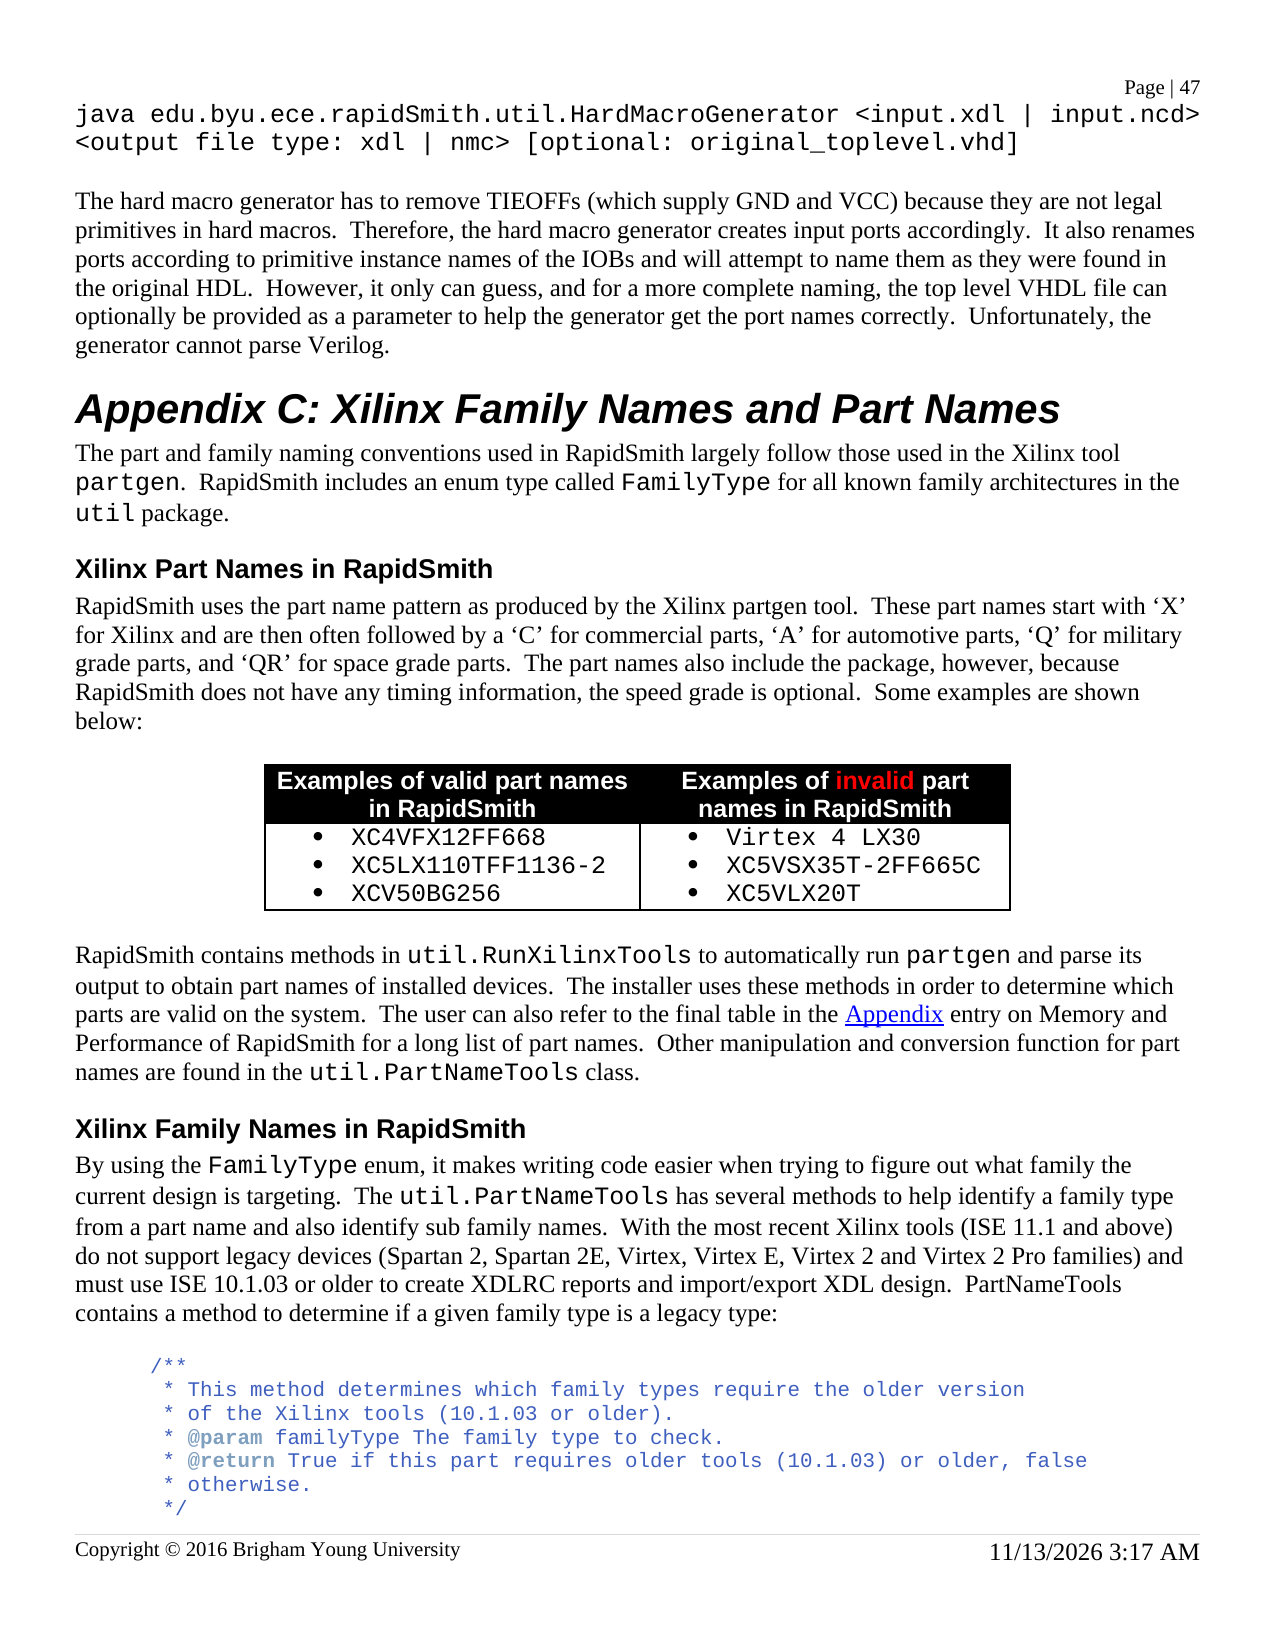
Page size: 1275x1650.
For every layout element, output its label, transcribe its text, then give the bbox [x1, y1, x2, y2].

text * @param familyType The family type to check. [75, 1427, 1200, 1450]
text By using the FamilyType enum, it makes writing code easier when trying to figure out what family the current design is targeting. The util.PartNameTools has several methods to help identify a family type from a part name and also identify sub family names. With the most recent Xilinx tools (ISE 11.1 and above) do not support legacy devices (Spartan 2, Spartan 2E, Virtex, Virtex E, Virtex 2 and Virtex 2 Pro families) and must use ISE 10.1.03 or older to create XDLRC reports and import/export XDL design. PartNameTools contains a method to determine if a given family type is a legacy type: [75, 1150, 1200, 1327]
table_header Examples of valid part names in RapidSmith [266, 766, 639, 823]
subtitle Xilinx Family Names in RapidSmith [75, 1113, 1200, 1144]
table_header Examples of invalid part names in RapidSmith [640, 766, 1009, 823]
text The part and family naming conventions used in RapidSmith largely follow those used in the Xilinx tool partgen. RapidSmith includes an enum type called FamilyType for all known family architectures in the util package. [75, 438, 1200, 528]
text * This method determines which family types require the older version [75, 1379, 1200, 1403]
text RapidSmith contains methods in util.RunXilinxTools to automatically run partgen and parse its output to obtain part names of installed devices. The installer uses these methods in order to determine which parts are valid on the system. The user can also refer to the final table in the Appendix entry on Memory and Performance of RapidSmith for a long list of part names. Other manipulation and conversion function for part names are found in the util.PartNameTools class. [75, 940, 1200, 1088]
subtitle Xilinx Part Names in RapidSmith [75, 553, 1200, 585]
text * of the Xilinx tools (10.1.03 or older). [75, 1403, 1200, 1427]
table_cell XC4VFX12FF668 XC5LX110TFF1136-2 XCV50BG256 [266, 824, 639, 909]
subtitle Appendix C: Xilinx Family Names and Part Names [75, 384, 1200, 432]
text * otherwise. [75, 1474, 1200, 1498]
table_cell Virtex 4 LX30 XC5VSX35T-2FF665C XC5VLX20T [641, 824, 1009, 909]
text * @return True if this part requires older tools (10.1.03) or older, false [75, 1450, 1200, 1474]
text The hard macro generator has to remove TIEOFFs (which supply GND and VCC) because they are not legal primitives in hard macros. Therefore, the hard macro generator creates input ports accordingly. It also renames ports according to primitive instance names of the IOBs and will attempt to name them as they were found in the original HDL. However, it only can guess, and for a more complete naming, the top level VHDL file can optionally be provided as a parameter to help the generator get the port names correctly. Unfortunately, the generator cannot parse Verilog. [75, 186, 1200, 359]
text */ [75, 1498, 1200, 1521]
text /** [75, 1356, 1200, 1379]
text RapidSmith uses the part name pattern as produced by the Xilinx partgen tool. These part names start with ‘X’ for Xilinx and are then often followed by a ‘C’ for commercial parts, ‘A’ for automotive parts, ‘Q’ for military grade parts, and ‘QR’ for space grade parts. The part names also include the package, however, because RapidSmith does not have any timing information, the speed grade is optional. Some examples are shown below: [75, 591, 1200, 735]
text java edu.byu.ece.rapidSmith.util.HardMacroGenerator <input.xdl | input.ncd> <output file type: xdl | nmc> [optional: original_toplevel.vhd] [75, 101, 1200, 158]
